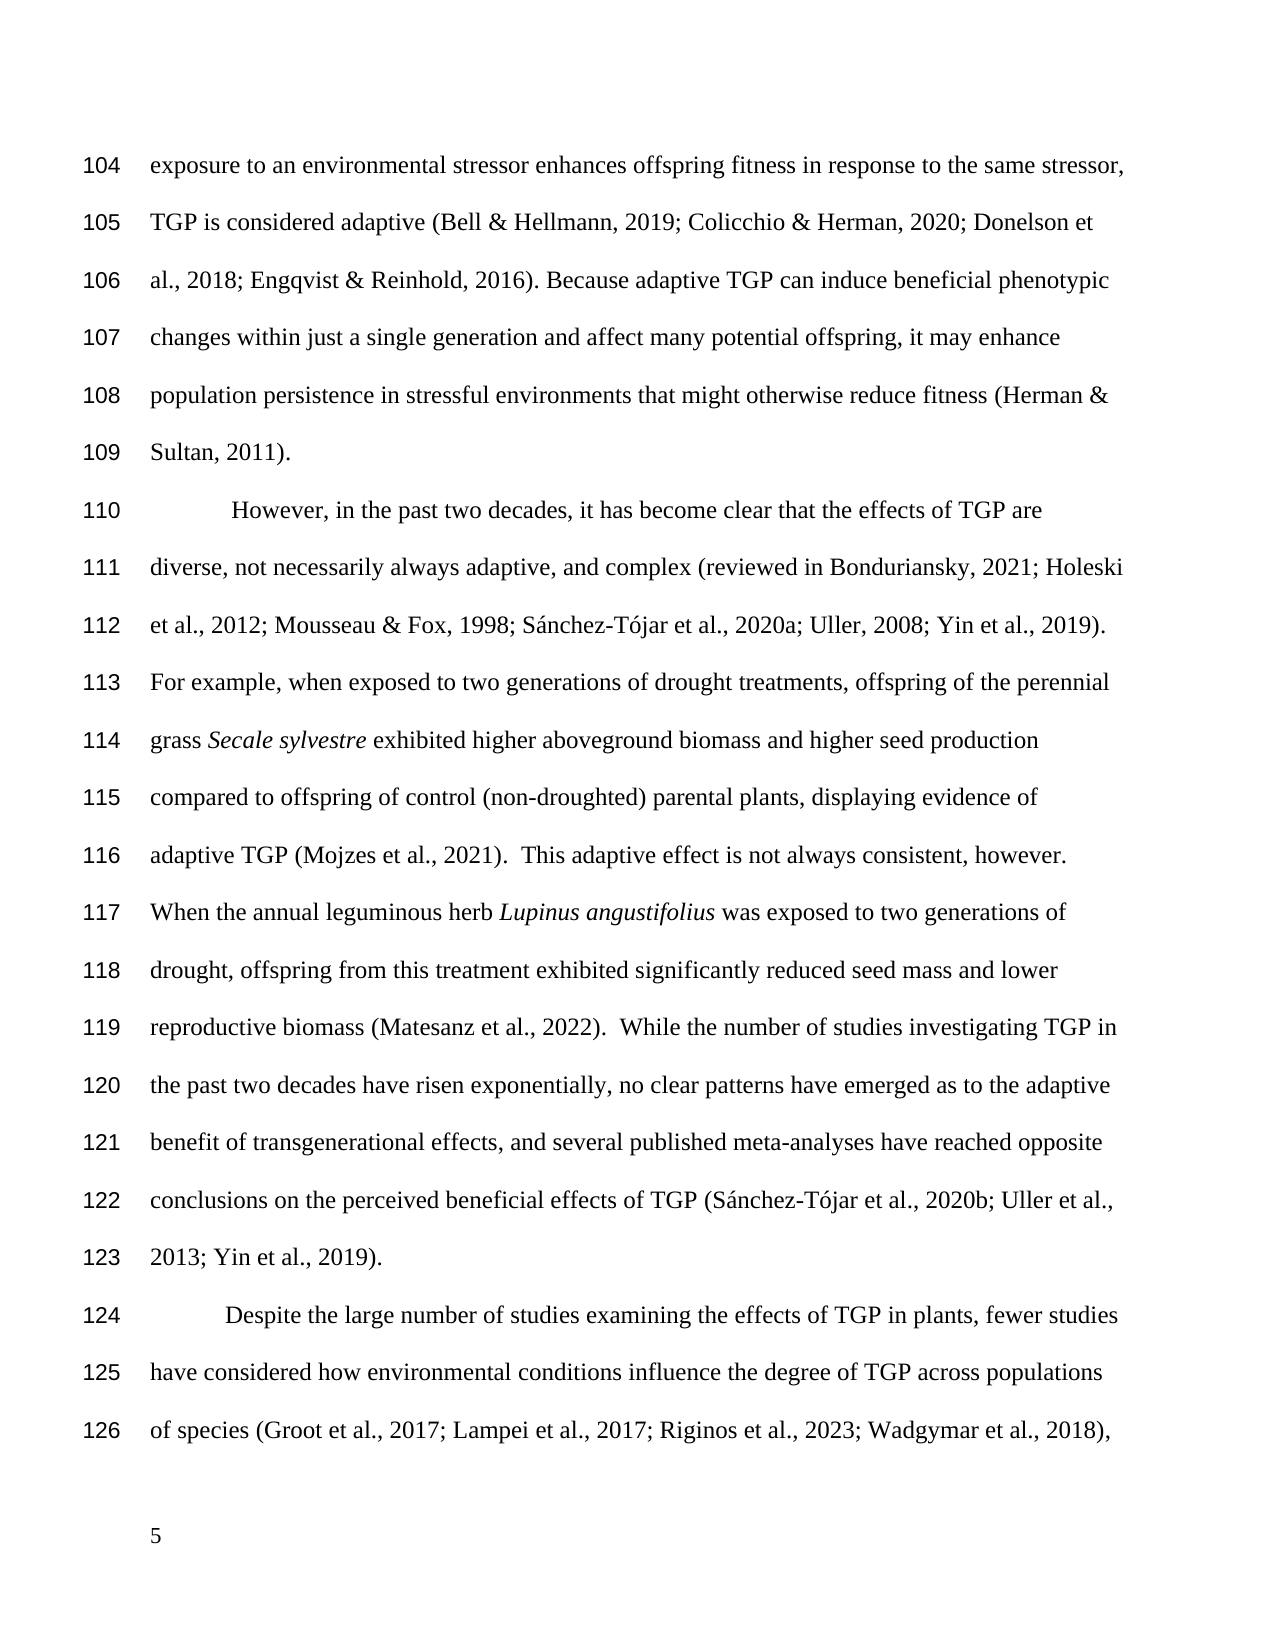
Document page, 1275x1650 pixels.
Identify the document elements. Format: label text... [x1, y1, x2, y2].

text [150, 150, 1125, 466]
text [150, 1300, 1125, 1444]
text However, in the past two decades, it has become clear that the effects of TGP are diverse, not necessarily always adaptive, and complex (reviewed in Bonduriansky, 2021; Holeski et al., 2012; Mousseau & Fox, 1998; Sánchez-Tójar et al., 2020a; Uller, 2008; Yin et al., 2019). For example, when exposed to two generations of drought treatments, offspring of the perennial grass Secale sylvestre exhibited higher aboveground biomass and higher seed production compared to offspring of control (non-droughted) parental plants, displaying evidence of adaptive TGP (Mojzes et al., 2021). This adaptive effect is not always consistent, however. When the annual leguminous herb Lupinus angustifolius was exposed to two generations of drought, offspring from this treatment exhibited significantly reduced seed mass and lower reproductive biomass (Matesanz et al., 2022). While the number of studies investigating TGP in the past two decades have risen exponentially, no clear patterns have emerged as to the adaptive benefit of transgenerational effects, and several published meta-analyses have reached opposite conclusions on the perceived beneficial effects of TGP (Sánchez-Tójar et al., 2020b; Uller et al., 2013; Yin et al., 2019). [150, 495, 1125, 1271]
